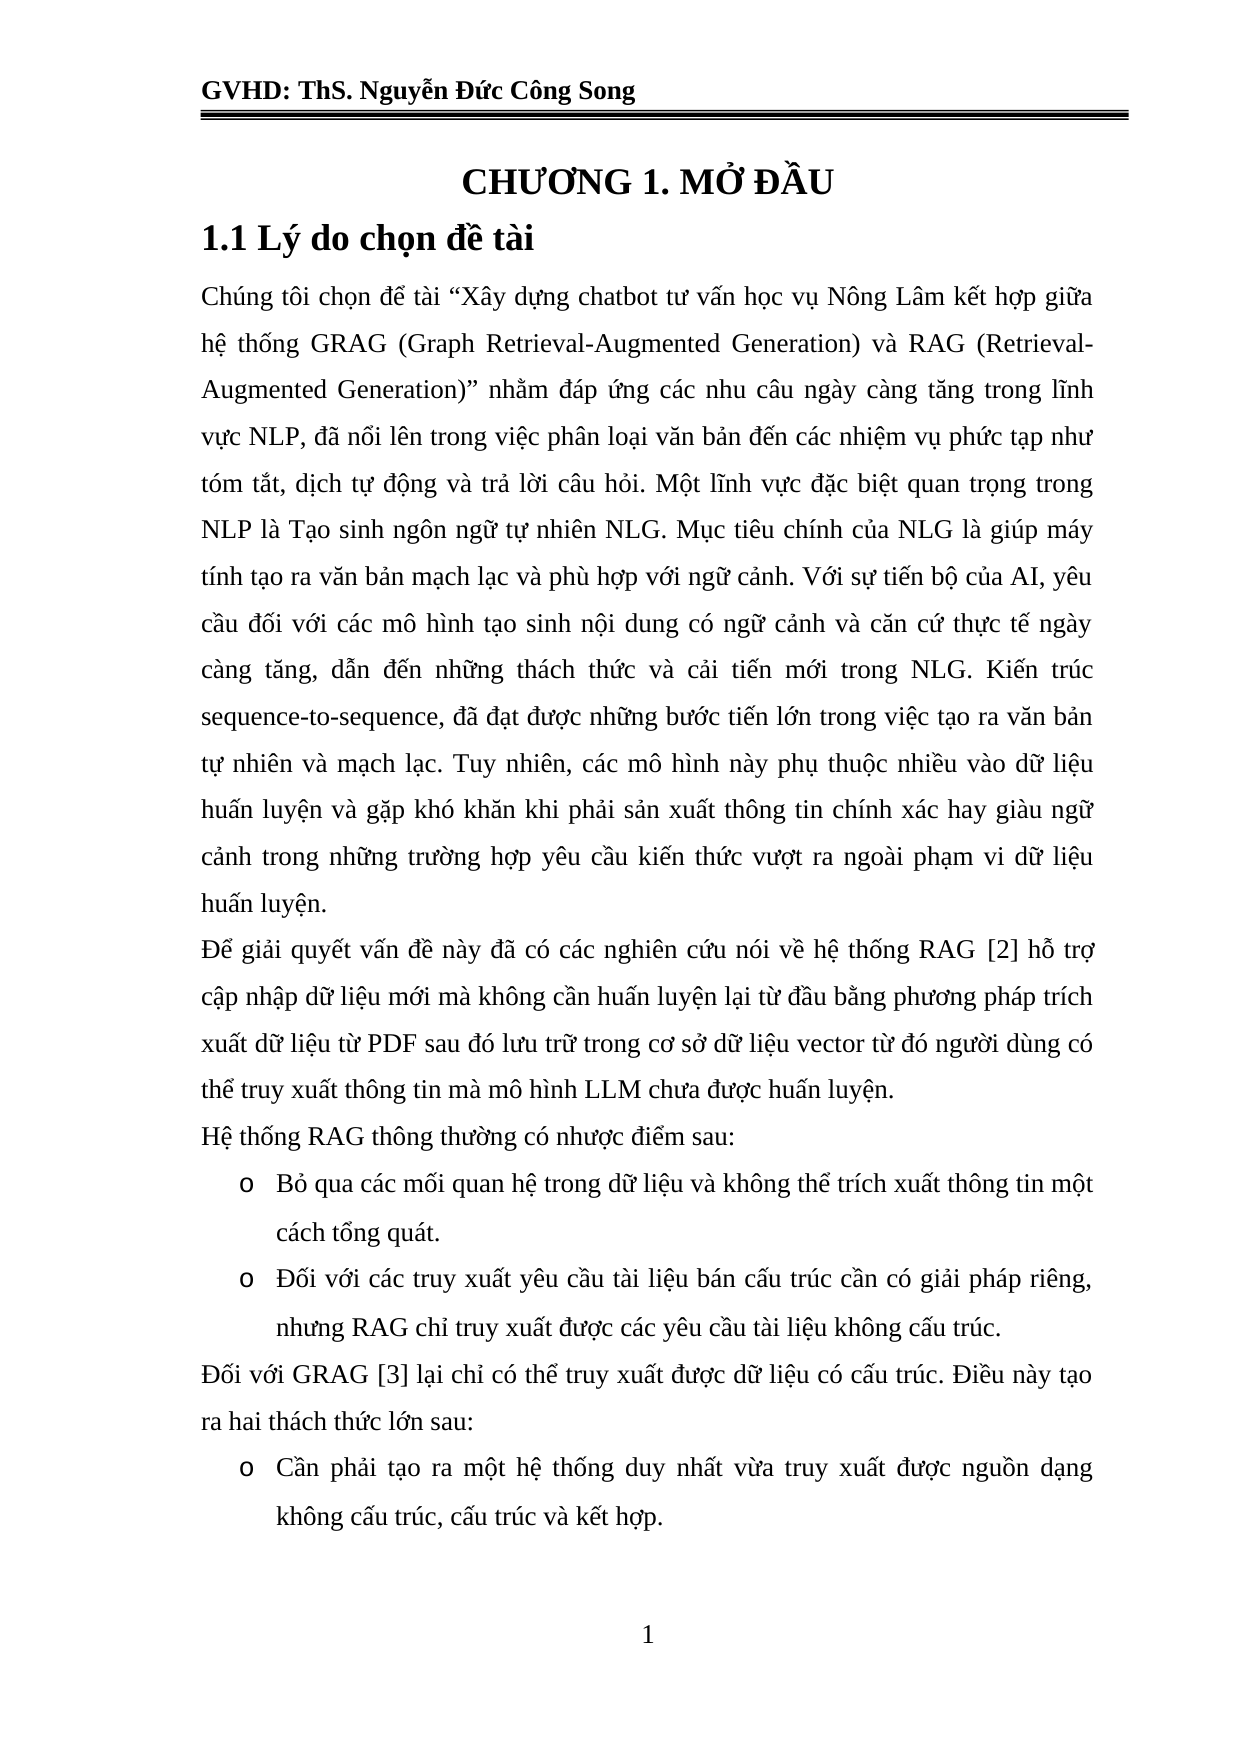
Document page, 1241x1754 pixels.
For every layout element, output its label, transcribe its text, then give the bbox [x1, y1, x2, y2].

text Đối với GRAG lại chỉ có thể truy xuất được dữ liệu có cấu trúc. Điều này tạo ra hai thách thức lớn sau: [201, 1358, 1094, 1436]
list Cần phải tạo ra một hệ thống duy nhất vừa truy xuất được nguồn dạng không cấu trúc, cấu trúc và kết hợp. [238, 1451, 1094, 1532]
subtitle Lý do chọn đề tài [201, 216, 1094, 259]
list Đối với các truy xuất yêu cầu tài liệu bán cấu trúc cần có giải pháp riêng, nhưng RAG chỉ truy xuất được các yêu cầu tài liệu không cấu trúc. [238, 1262, 1094, 1343]
list Bỏ qua các mối quan hệ trong dữ liệu và không thể trích xuất thông tin một cách tổng quát. [238, 1167, 1094, 1247]
text Hệ thống RAG thông thường có nhược điểm sau: [201, 1120, 1094, 1151]
text Để giải quyết vấn đề này đã có các nghiên cứu nói về hệ thống RAG hỗ trợ cập nhập dữ liệu mới mà không cần huấn luyện lại từ đầu bằng phương pháp trích xuất dữ liệu từ PDF sau đó lưu trữ trong cơ sở dữ liệu vector từ đó người dùng có thể truy xuất thông tin mà mô hình LLM chưa được huấn luyện. [201, 933, 1094, 1105]
subtitle MỞ ĐẦU [201, 159, 1094, 203]
text Chúng tôi chọn để tài “Xây dựng chatbot tư vấn học vụ Nông Lâm kết hợp giữa hệ thống GRAG (Graph Retrieval-Augmented Generation) và RAG (Retrieval-Augmented Generation)” nhằm đáp ứng các nhu câu ngày càng tăng trong lĩnh vực NLP, đã nổi lên trong việc phân loại văn bản đến các nhiệm vụ phức tạp như tóm tắt, dịch tự động và trả lời câu hỏi. Một lĩnh vực đặc biệt quan trọng trong NLP là Tạo sinh ngôn ngữ tự nhiên NLG. Mục tiêu chính của NLG là giúp máy tính tạo ra văn bản mạch lạc và phù hợp với ngữ cảnh. Với sự tiến bộ của AI, yêu cầu đối với các mô hình tạo sinh nội dung có ngữ cảnh và căn cứ thực tế ngày càng tăng, dẫn đến những thách thức và cải tiến mới trong NLG. Kiến trúc sequence-to-sequence, đã đạt được những bước tiến lớn trong việc tạo ra văn bản tự nhiên và mạch lạc. Tuy nhiên, các mô hình này phụ thuộc nhiều vào dữ liệu huấn luyện và gặp khó khăn khi phải sản xuất thông tin chính xác hay giàu ngữ cảnh trong những trường hợp yêu cầu kiến thức vượt ra ngoài phạm vi dữ liệu huấn luyện. [201, 280, 1094, 918]
